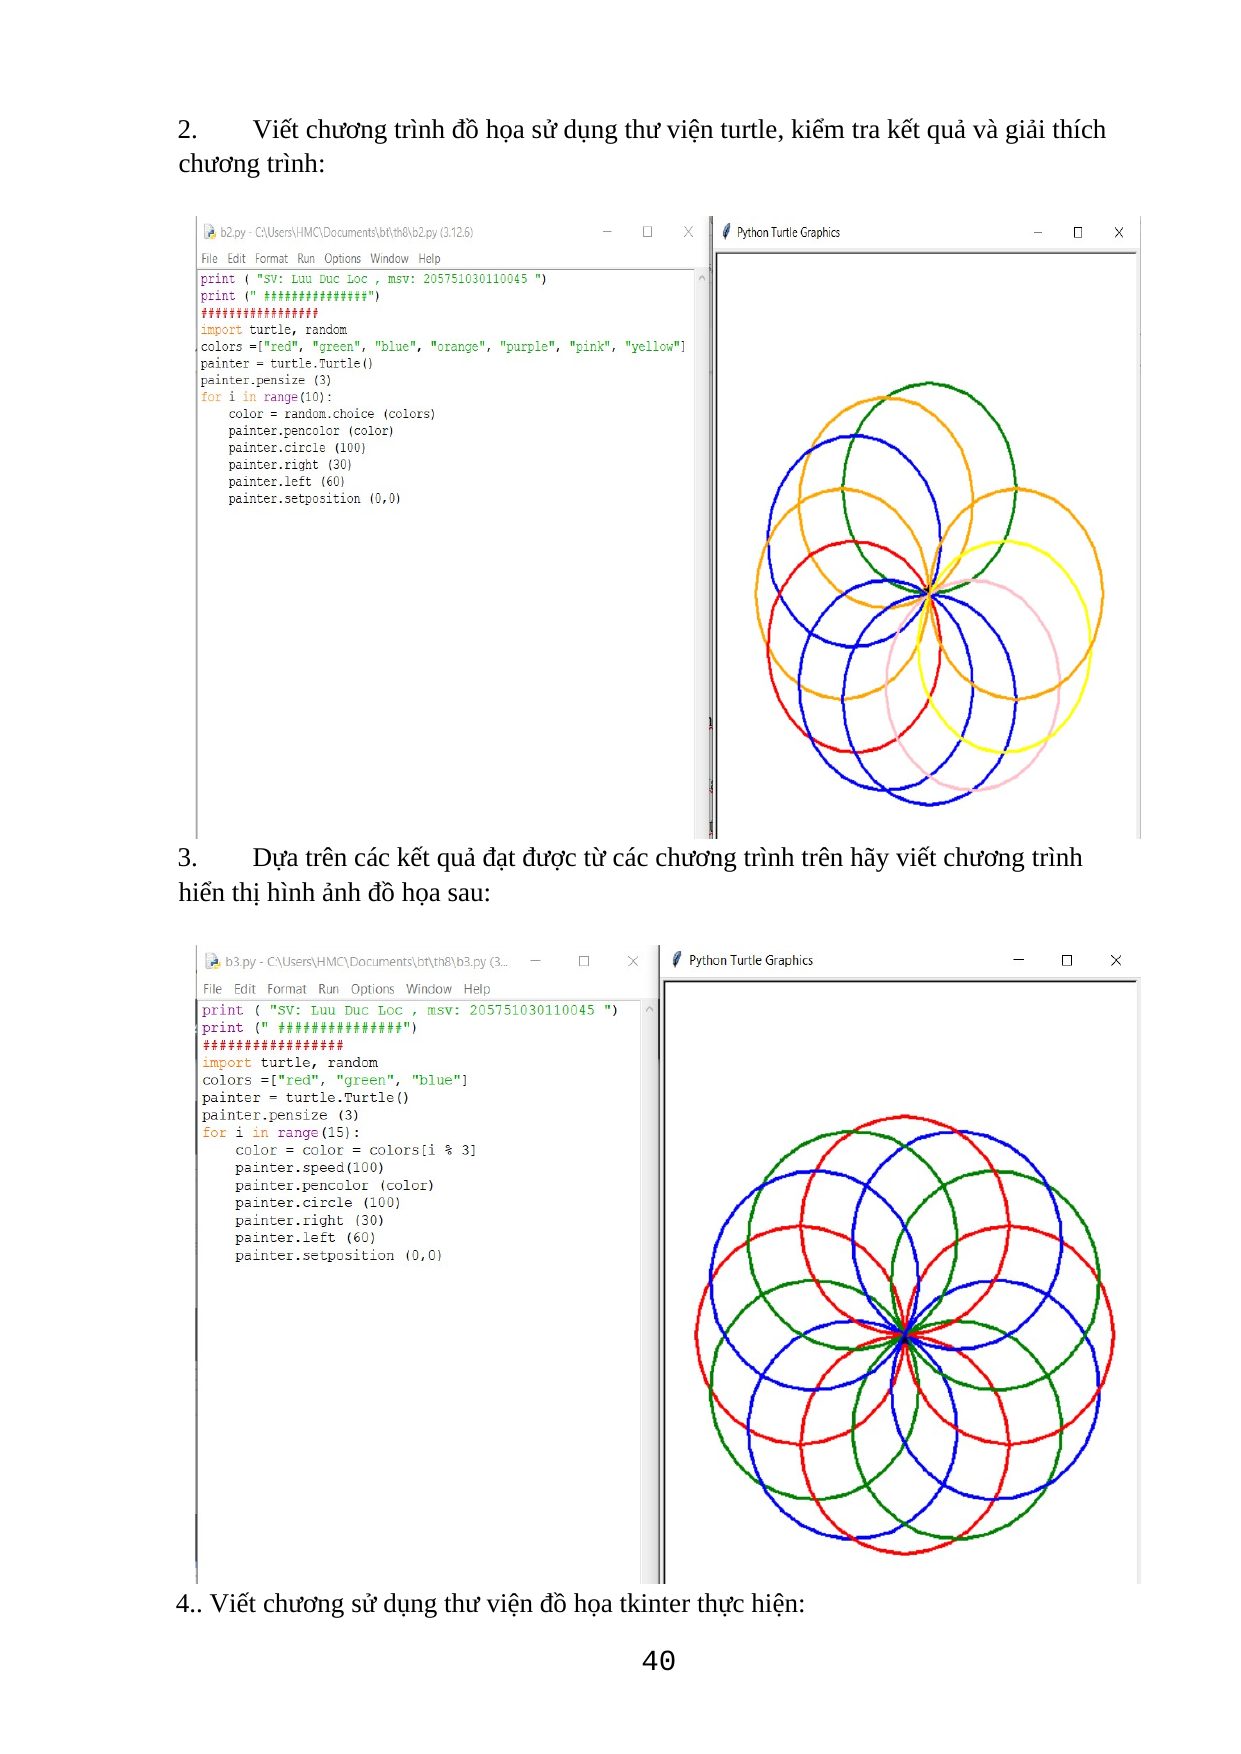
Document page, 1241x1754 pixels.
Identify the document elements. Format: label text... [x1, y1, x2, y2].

list Viết chương trình đồ họa sử dụng thư viện turtle, kiểm tra kết quả và giải thích chương trình: [177, 113, 1124, 178]
picture [195, 945, 1141, 1584]
list Dựa trên các kết quả đạt được từ các chương trình trên hãy viết chương trình hiển thị hình ảnh đồ họa sau: [177, 841, 1124, 907]
picture [195, 216, 1141, 839]
text 4.. Viết chương sử dụng thư viện đồ họa tkinter thực hiện: [176, 1587, 1124, 1618]
